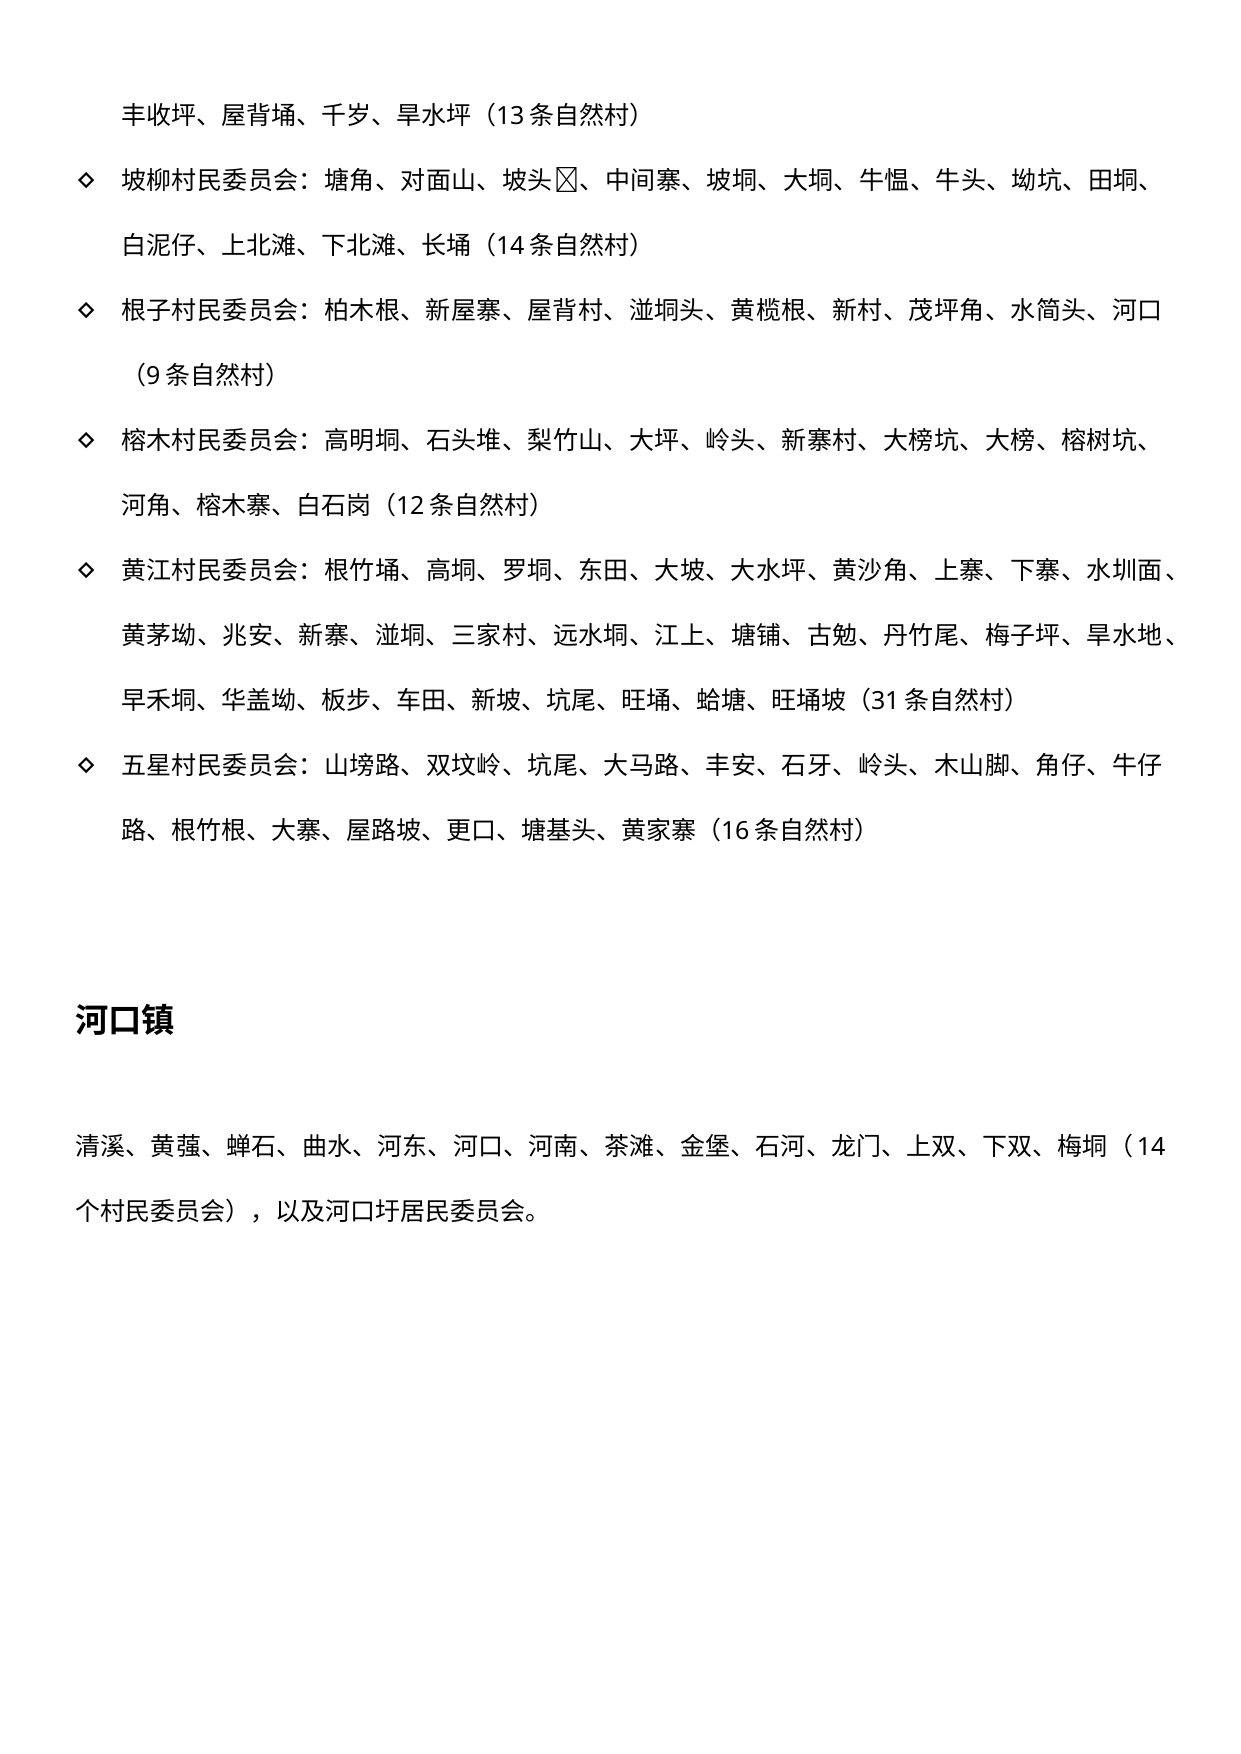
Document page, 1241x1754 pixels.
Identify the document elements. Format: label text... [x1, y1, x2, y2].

list 黄江村民委员会：根竹埇、高垌、罗垌、东田、大坡、大水坪、黄沙角、上寨、下寨、水圳面、黄茅坳、兆安、新寨、湴垌、三家村、远水垌、江上、塘铺、古勉、丹竹尾、梅子坪、旱水地、早禾垌、华盖坳、板步、车田、新坡、坑尾、旺埇、蛤塘、旺埇坡（31条自然村） [75, 536, 1165, 731]
list 榕木村民委员会：高明垌、石头堆、梨竹山、大坪、岭头、新寨村、大榜坑、大榜、榕树坑、河角、榕木寨、白石岗（12条自然村） [75, 406, 1165, 536]
subtitle 河口镇 [75, 985, 1165, 1050]
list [75, 81, 1165, 146]
list 五星村民委员会：山塝路、双坟岭、坑尾、大马路、丰安、石牙、岭头、木山脚、角仔、牛仔路、根竹根、大寨、屋路坡、更口、塘基头、黄家寨（16条自然村） [75, 731, 1165, 861]
list 坡柳村民委员会：塘角、对面山、坡头𪢼、中间寨、坡垌、大垌、牛愠、牛头、坳坑、田垌、白泥仔、上北滩、下北滩、长埇（14条自然村） [75, 146, 1165, 276]
list 根子村民委员会：柏木根、新屋寨、屋背村、湴垌头、黄榄根、新村、茂坪角、水简头、河口（9条自然村） [75, 276, 1165, 406]
text 清溪、黄蔃、蝉石、曲水、河东、河口、河南、茶滩、金堡、石河、龙门、上双、下双、梅垌（14个村民委员会），以及河口圩居民委员会。 [75, 1112, 1165, 1242]
